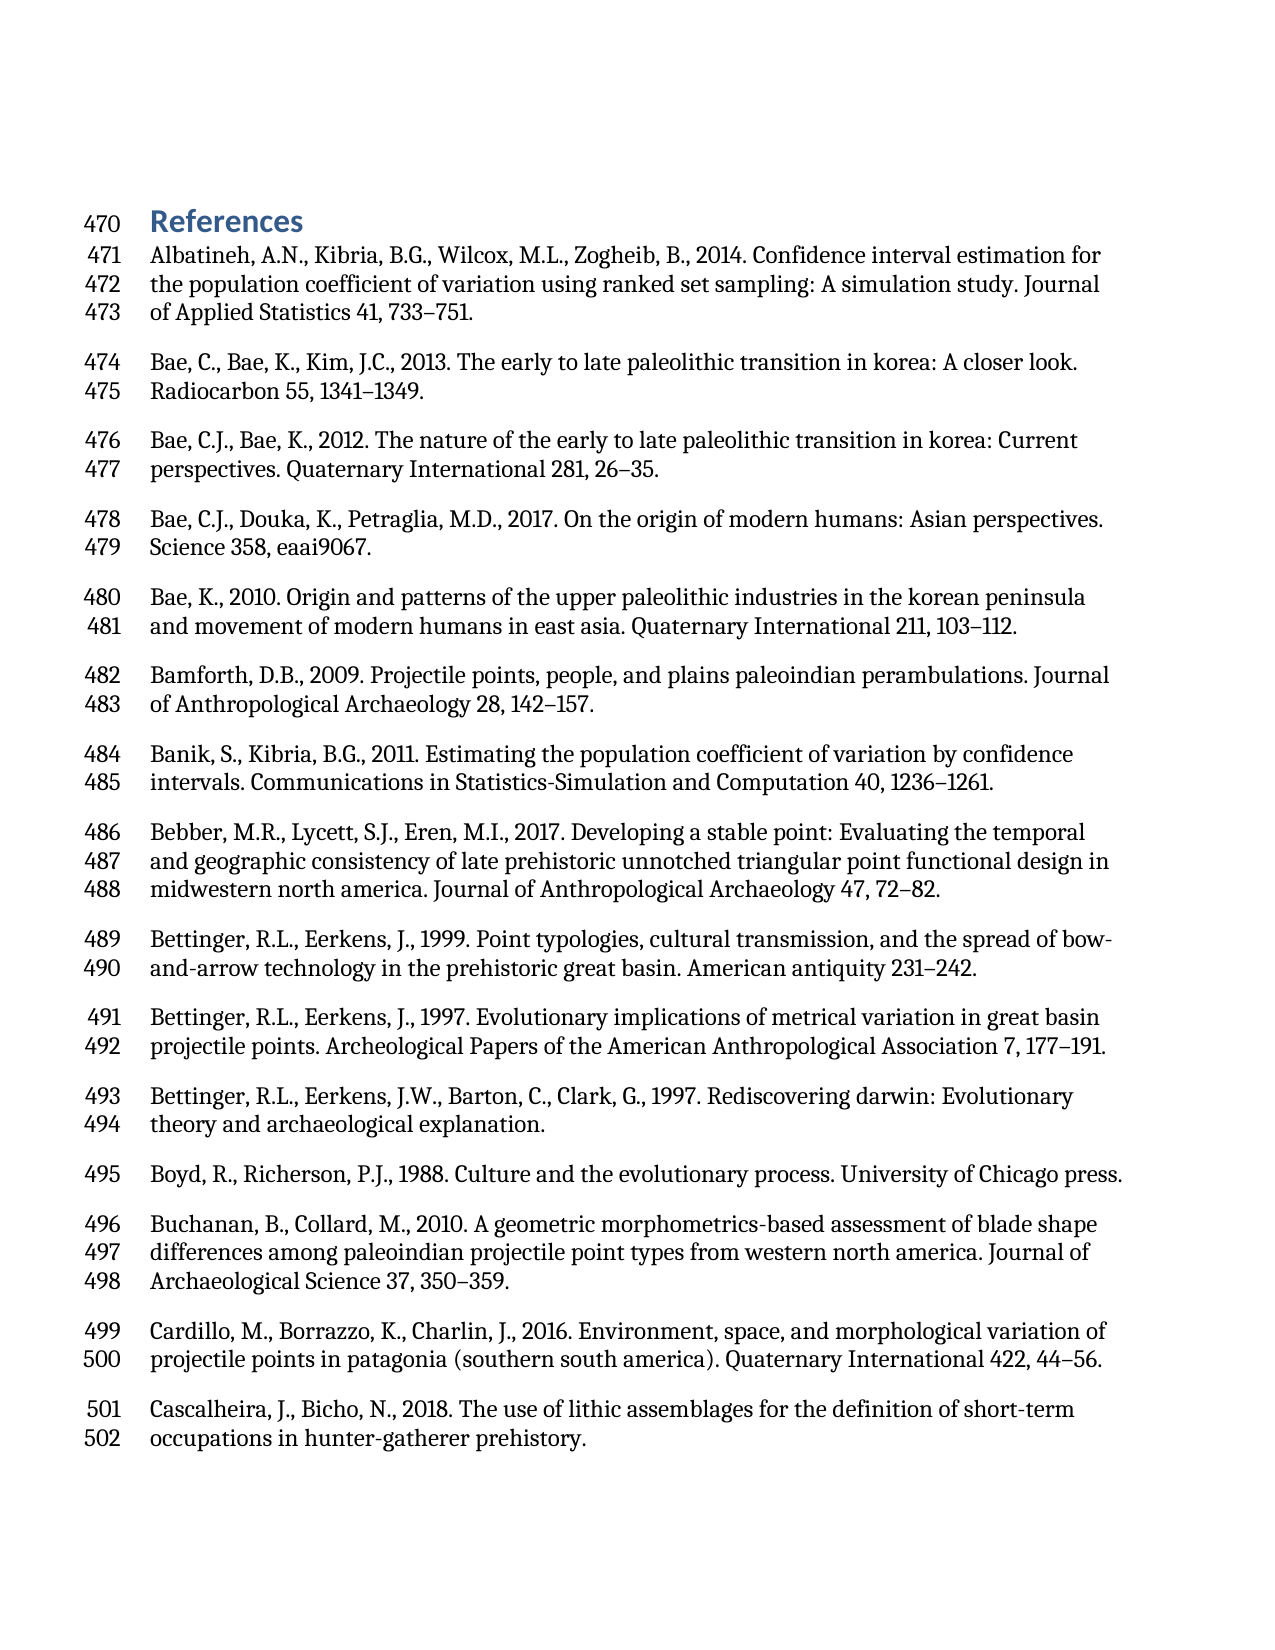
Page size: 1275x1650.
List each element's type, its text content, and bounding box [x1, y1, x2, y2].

text Bettinger, R.L., Eerkens, J., 1999. Point typologies, cultural transmission, and the spread of bow-and-arrow technology in the prehistoric great basin. American antiquity 231–242. [150, 925, 1125, 982]
subtitle References [150, 200, 1125, 241]
text Banik, S., Kibria, B.G., 2011. Estimating the population coefficient of variation by confidence intervals. Communications in Statistics-Simulation and Computation 40, 1236–1261. [150, 739, 1125, 797]
text Bettinger, R.L., Eerkens, J., 1997. Evolutionary implications of metrical variation in great basin projectile points. Archeological Papers of the American Anthropological Association 7, 177–191. [150, 1003, 1125, 1061]
text Bamforth, D.B., 2009. Projectile points, people, and plains paleoindian perambulations. Journal of Anthropological Archaeology 28, 142–157. [150, 661, 1125, 719]
text Albatineh, A.N., Kibria, B.G., Wilcox, M.L., Zogheib, B., 2014. Confidence interval estimation for the population coefficient of variation using ranked set sampling: A simulation study. Journal of Applied Statistics 41, 733–751. [150, 241, 1125, 327]
text Bae, C., Bae, K., Kim, J.C., 2013. The early to late paleolithic transition in korea: A closer look. Radiocarbon 55, 1341–1349. [150, 348, 1125, 405]
text Bebber, M.R., Lycett, S.J., Eren, M.I., 2017. Developing a stable point: Evaluating the temporal and geographic consistency of late prehistoric unnotched triangular point functional design in midwestern north america. Journal of Anthropological Archaeology 47, 72–82. [150, 818, 1125, 904]
text Boyd, R., Richerson, P.J., 1988. Culture and the evolutionary process. University of Chicago press. [150, 1160, 1125, 1189]
text Bae, C.J., Bae, K., 2012. The nature of the early to late paleolithic transition in korea: Current perspectives. Quaternary International 281, 26–35. [150, 426, 1125, 484]
text Cardillo, M., Borrazzo, K., Charlin, J., 2016. Environment, space, and morphological variation of projectile points in patagonia (southern south america). Quaternary International 422, 44–56. [150, 1317, 1125, 1374]
text Buchanan, B., Collard, M., 2010. A geometric morphometrics-based assessment of blade shape differences among paleoindian projectile point types from western north america. Journal of Archaeological Science 37, 350–359. [150, 1209, 1125, 1296]
text Bae, K., 2010. Origin and patterns of the upper paleolithic industries in the korean peninsula and movement of modern humans in east asia. Quaternary International 211, 103–112. [150, 583, 1125, 640]
text Bae, C.J., Douka, K., Petraglia, M.D., 2017. On the origin of modern humans: Asian perspectives. Science 358, eaai9067. [150, 504, 1125, 562]
text Bettinger, R.L., Eerkens, J.W., Barton, C., Clark, G., 1997. Rediscovering darwin: Evolutionary theory and archaeological explanation. [150, 1082, 1125, 1139]
text Cascalheira, J., Bicho, N., 2018. The use of lithic assemblages for the definition of short-term occupations in hunter-gatherer prehistory. [150, 1395, 1125, 1452]
